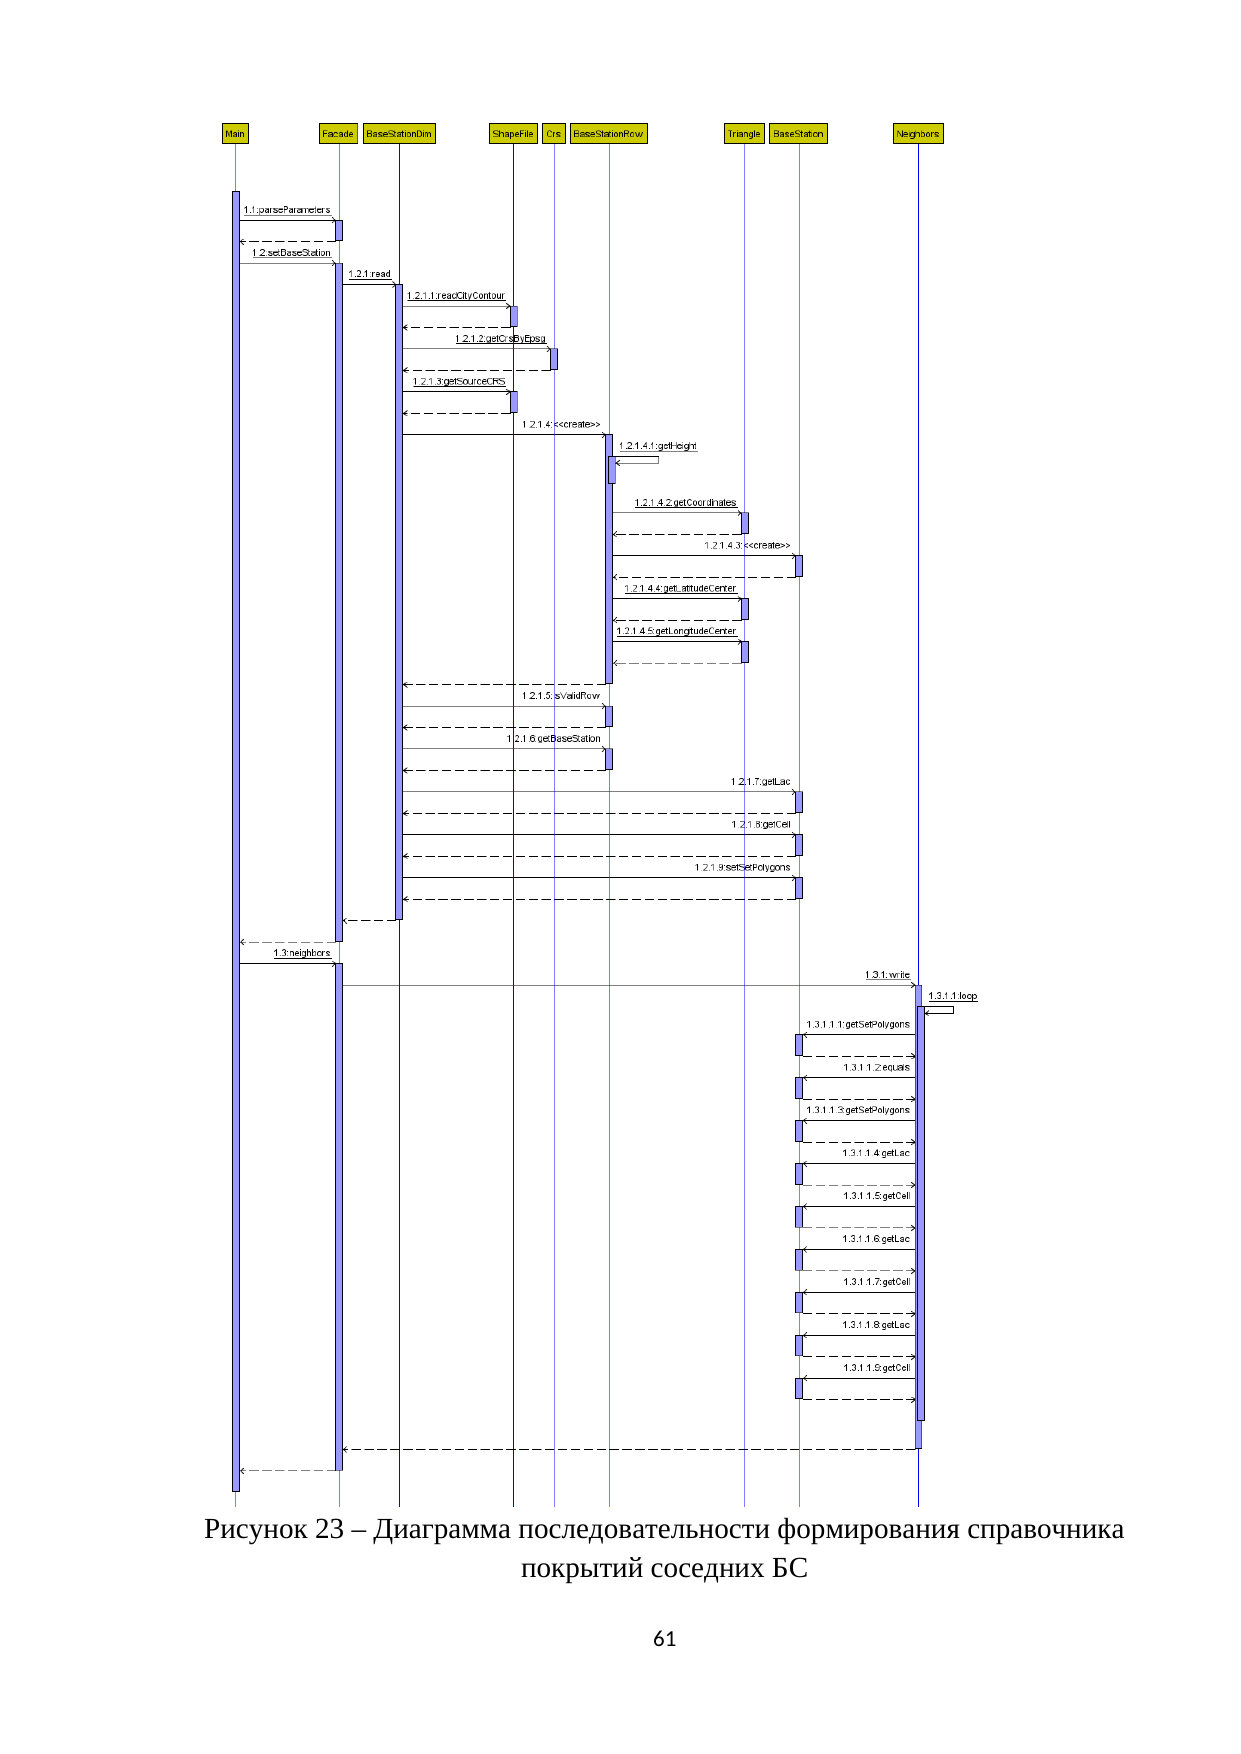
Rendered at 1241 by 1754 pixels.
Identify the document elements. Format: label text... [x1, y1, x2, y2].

picture [217, 118, 1112, 1507]
